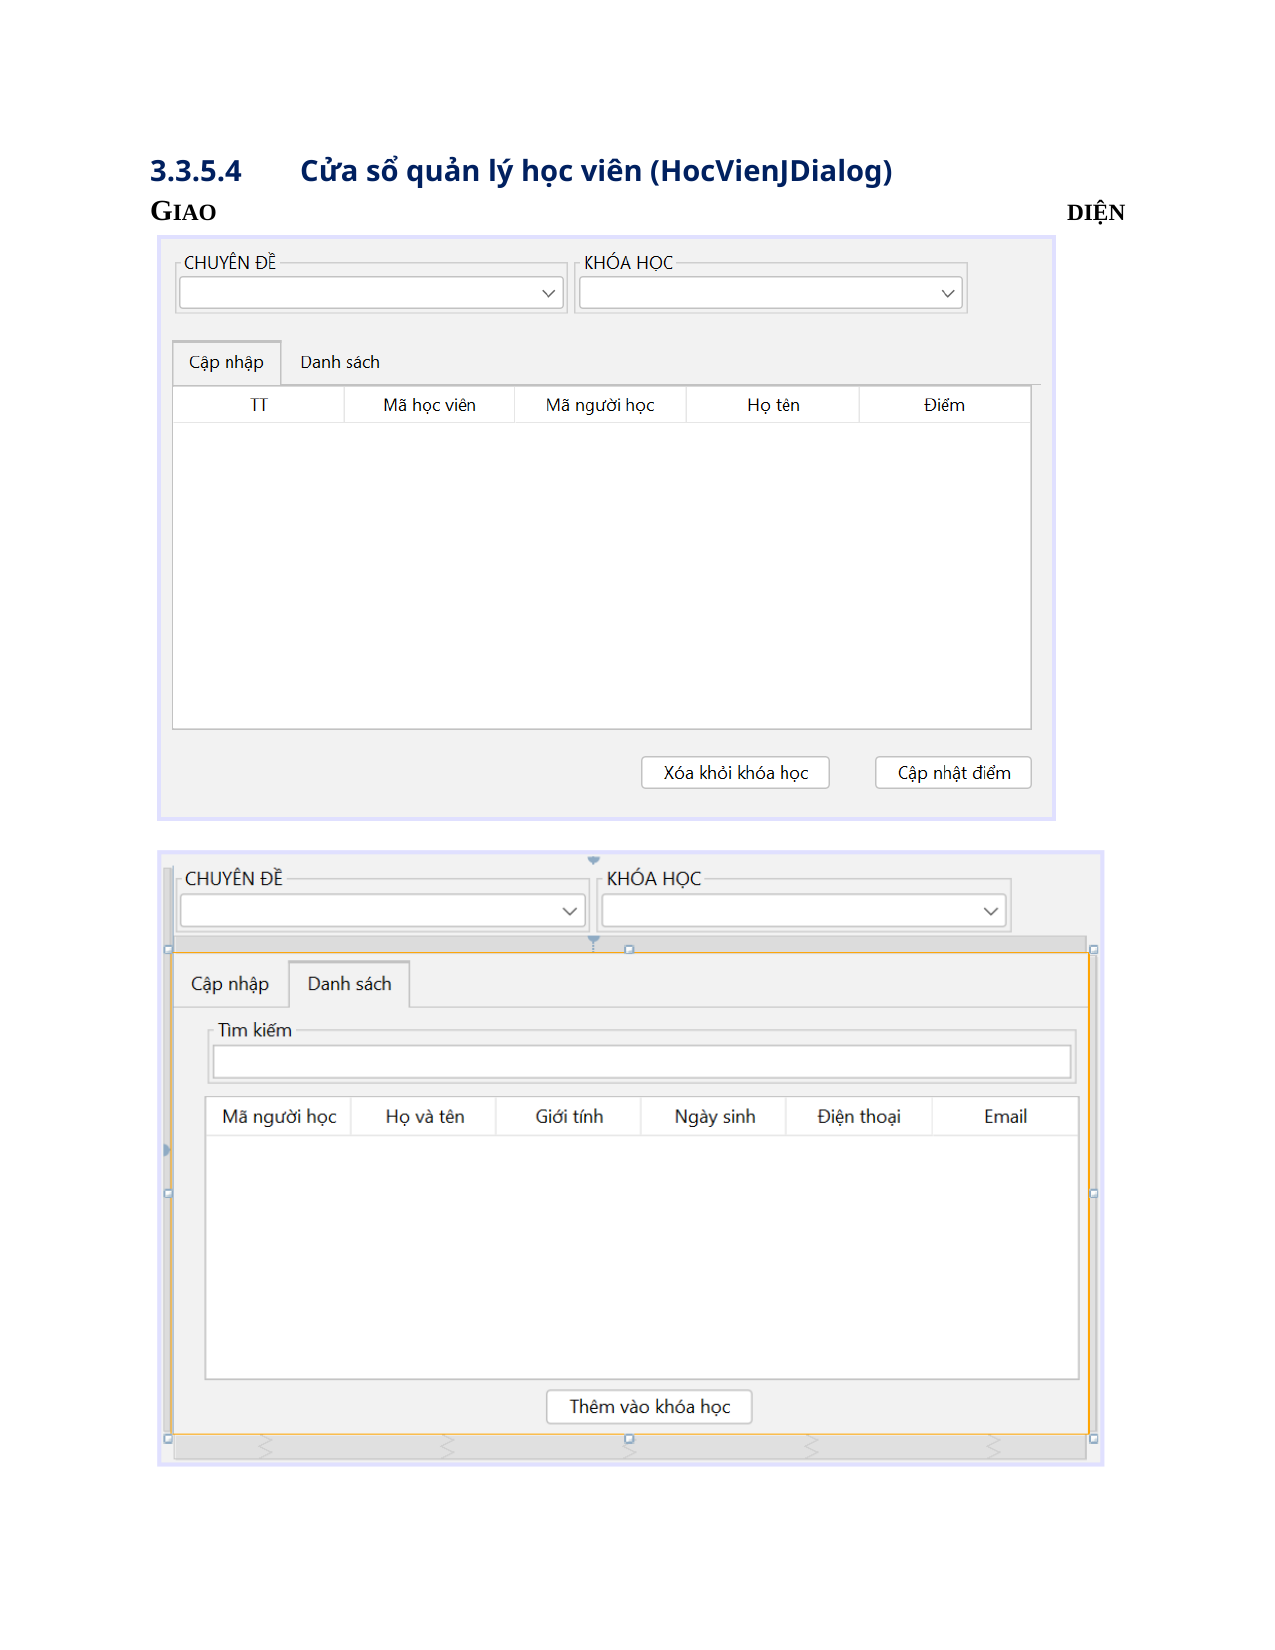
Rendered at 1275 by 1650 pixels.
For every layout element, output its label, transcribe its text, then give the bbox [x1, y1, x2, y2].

subtitle Cửa sổ quản lý học viên (HocVienJDialog) [150, 150, 1125, 190]
picture [150, 228, 1063, 826]
picture [150, 844, 1125, 1481]
